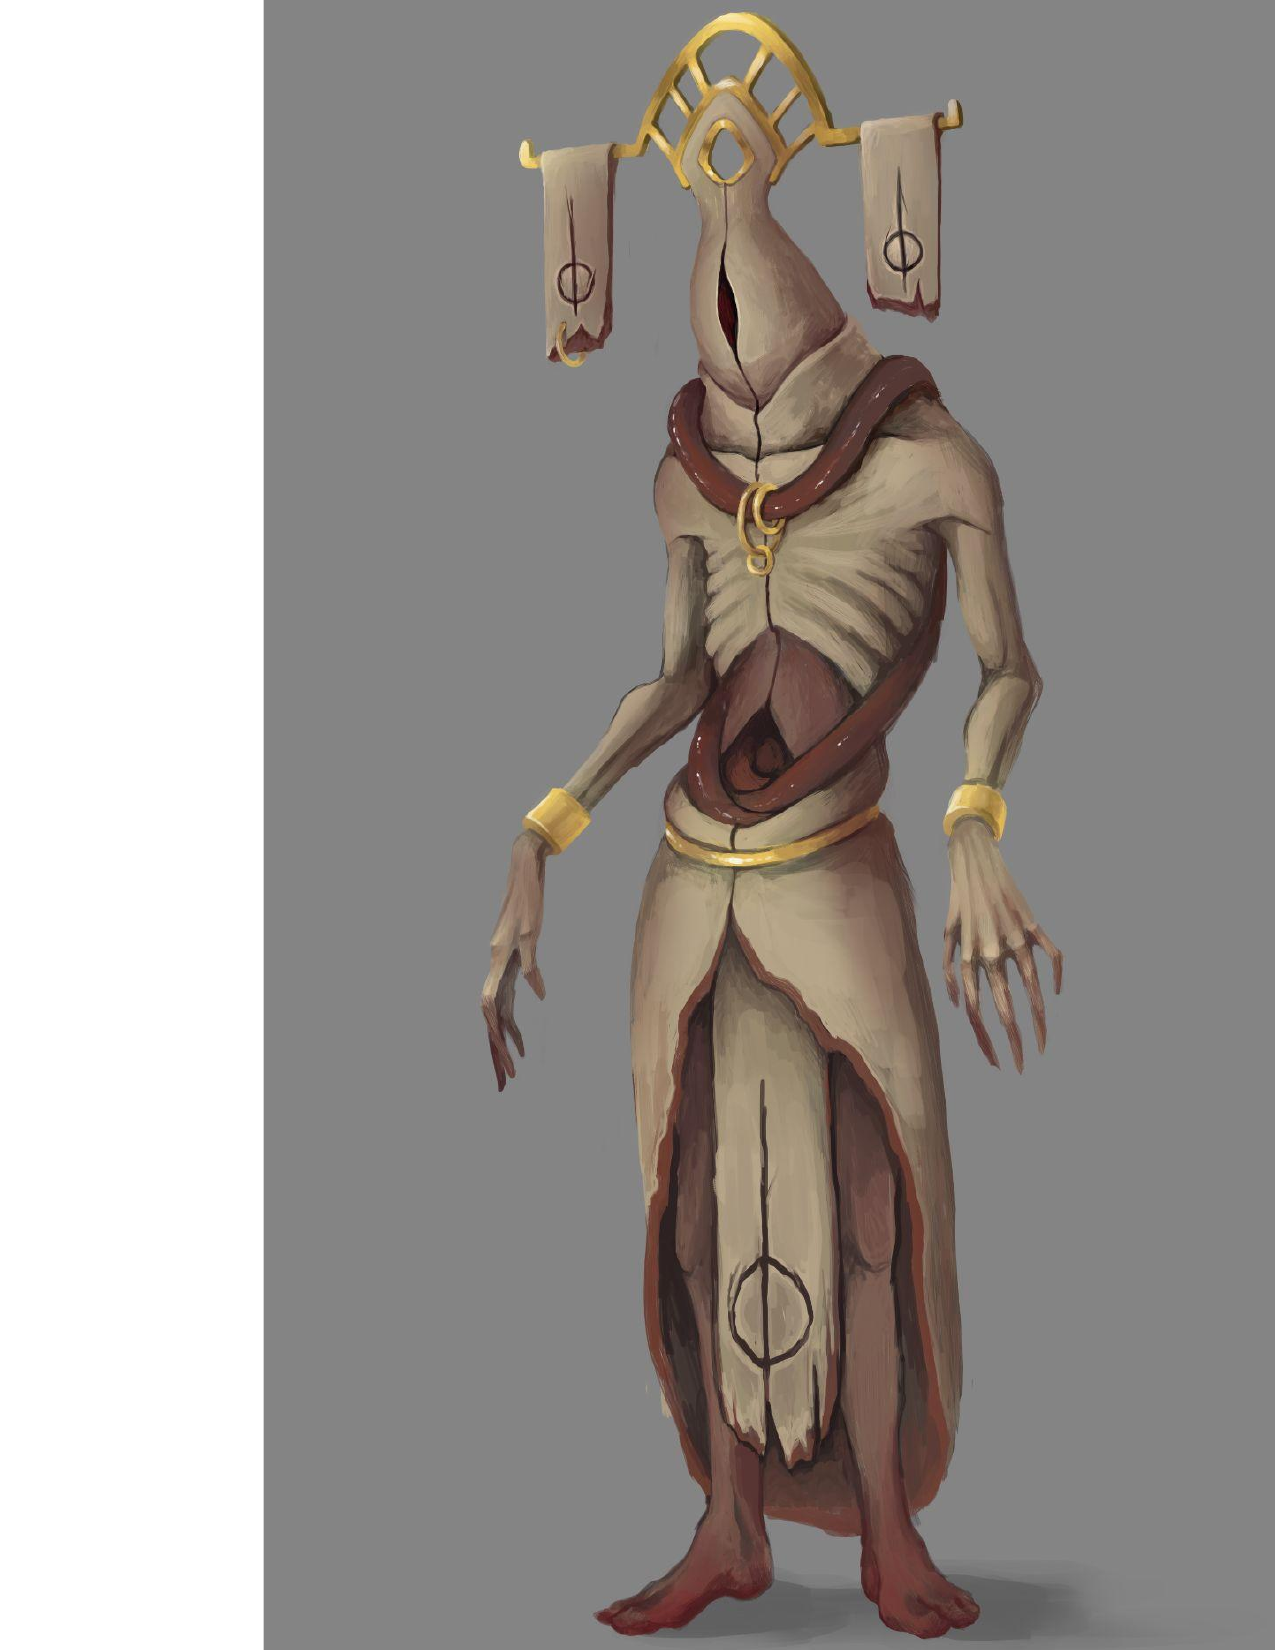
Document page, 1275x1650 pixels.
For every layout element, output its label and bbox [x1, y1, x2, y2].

picture [263, 0, 1275, 1650]
